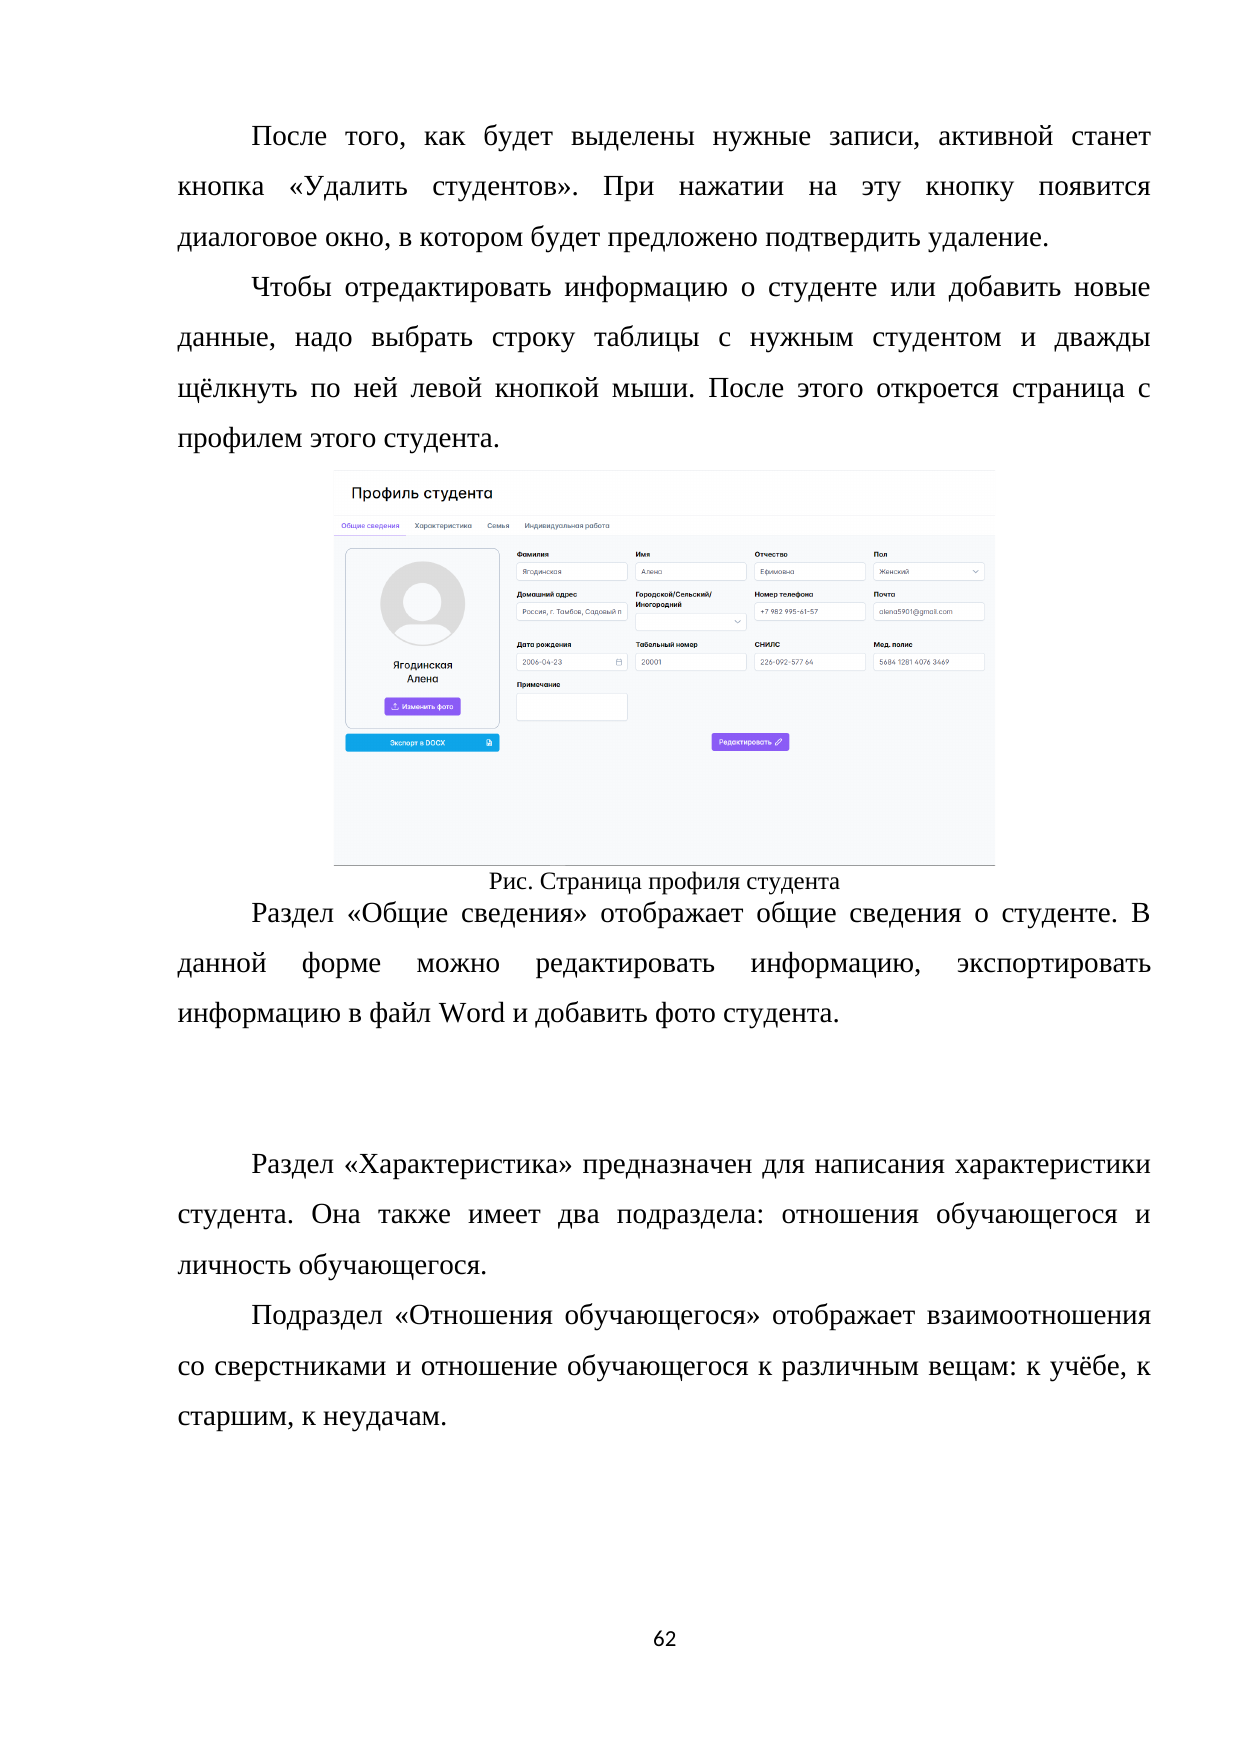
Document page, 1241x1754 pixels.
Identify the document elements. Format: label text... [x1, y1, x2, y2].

text Раздел «Общие сведения» отображает общие сведения о студенте. В данной форме можно редактировать информацию, экспортировать информацию в файл Word и добавить фото студента. [177, 895, 1152, 1029]
text После того, как будет выделены нужные записи, активной станет кнопка «Удалить студентов». При нажатии на эту кнопку появится диалоговое окно, в котором будет предложено подтвердить удаление. [177, 118, 1152, 252]
text Чтобы отредактировать информацию о студенте или добавить новые данные, надо выбрать строку таблицы с нужным студентом и дважды щёлкнуть по ней левой кнопкой мыши. После этого откроется страница с профилем этого студента. [177, 269, 1152, 453]
text Рис. Страница профиля студента [177, 866, 1152, 895]
text Подраздел «Отношения обучающегося» отображает взаимоотношения со сверстниками и отношение обучающегося к различным вещам: к учёбе, к старшим, к неудачам. [177, 1297, 1152, 1431]
text Раздел «Характеристика» предназначен для написания характеристики студента. Она также имеет два подраздела: отношения обучающегося и личность обучающегося. [177, 1146, 1152, 1281]
picture [333, 470, 996, 866]
